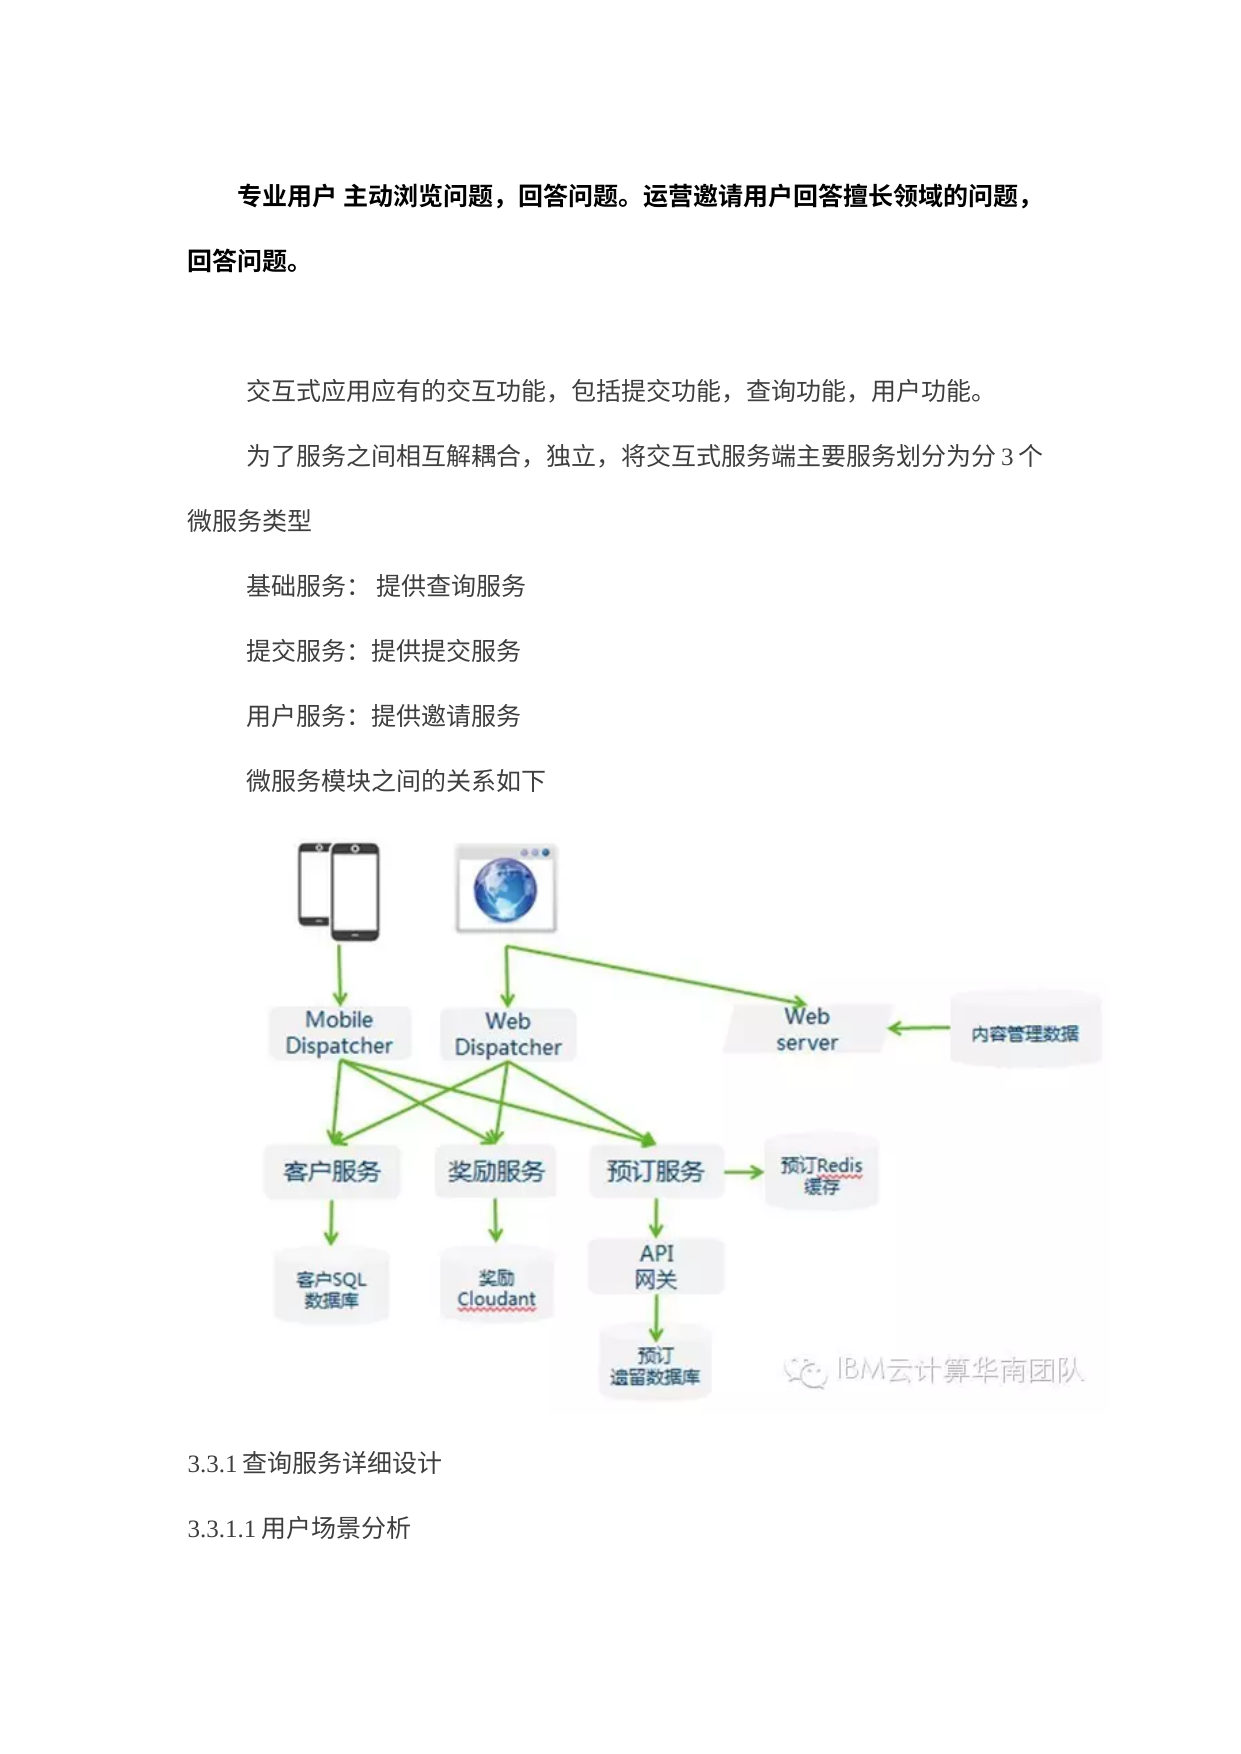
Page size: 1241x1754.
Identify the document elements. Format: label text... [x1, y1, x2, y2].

text 交互式应用应有的交互功能，包括提交功能，查询功能，用户功能。 [187, 357, 1053, 422]
text 提交服务：提供提交服务 [187, 617, 1053, 682]
text 基础服务： 提供查询服务 [187, 552, 1053, 617]
text 微服务模块之间的关系如下 [187, 747, 1053, 812]
text 为了服务之间相互解耦合，独立，将交互式服务端主要服务划分为分3个微服务类型 [187, 422, 1053, 552]
text 专业用户 主动浏览问题，回答问题。运营邀请用户回答擅长领域的问题，回答问题。 [187, 162, 1053, 292]
text 3.3.1.1用户场景分析 [187, 1494, 1053, 1559]
picture [245, 828, 1111, 1414]
text 3.3.1查询服务详细设计 [187, 1429, 1053, 1494]
text 用户服务：提供邀请服务 [187, 682, 1053, 747]
